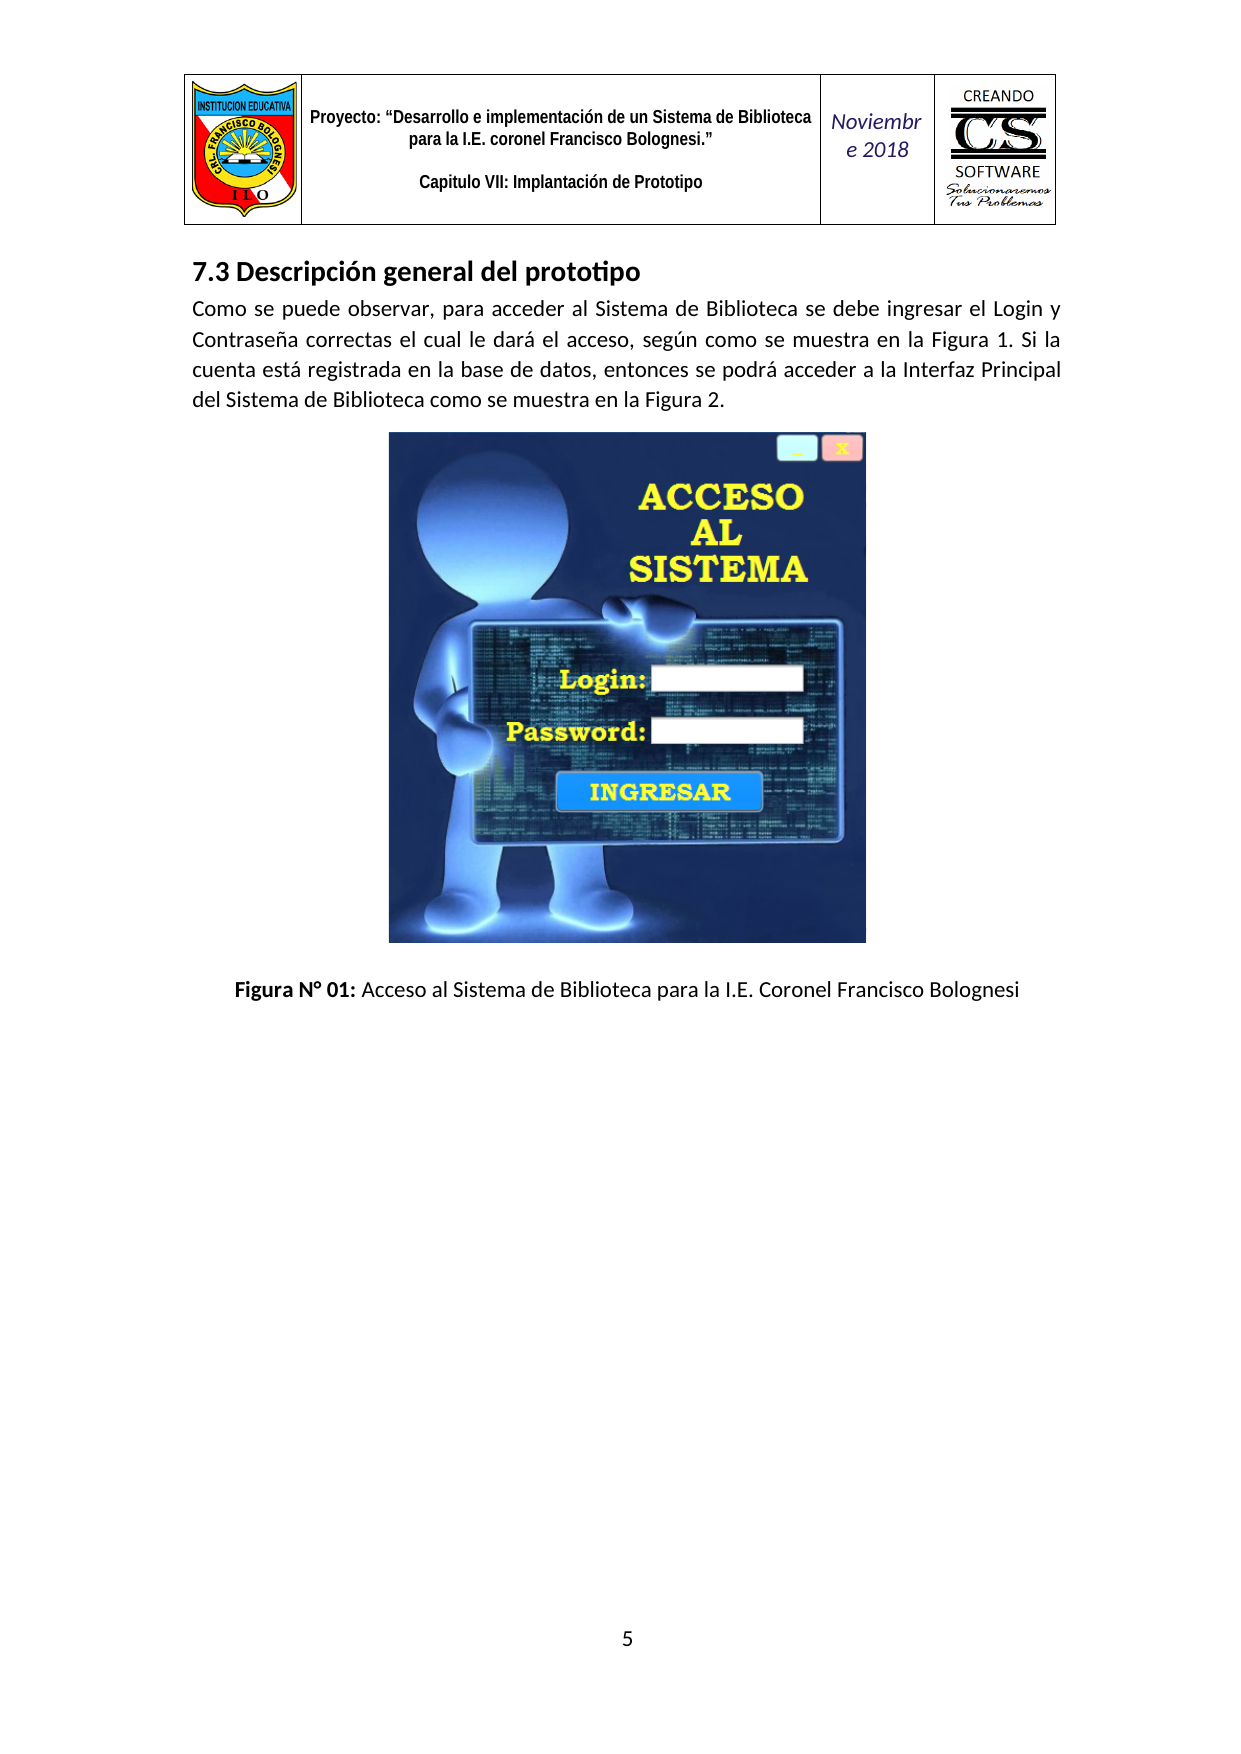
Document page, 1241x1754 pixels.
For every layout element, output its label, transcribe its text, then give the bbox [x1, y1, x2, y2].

text Como se puede observar, para acceder al Sistema de Biblioteca se debe ingresar el Login y Contraseña correctas el cual le dará el acceso, según como se muestra en la Figura 1. Si la cuenta está registrada en la base de datos, entonces se podrá acceder a la Interfaz Principal del Sistema de Biblioteca como se muestra en la Figura 2. [192, 294, 1063, 413]
picture [388, 432, 867, 943]
picture [192, 81, 297, 217]
picture [946, 85, 1053, 210]
text Figura N° 01: Acceso al Sistema de Biblioteca para la I.E. Coronel Francisco Bolognesi [192, 975, 1063, 1003]
subtitle 7.3 Descripción general del prototipo [192, 253, 1063, 288]
